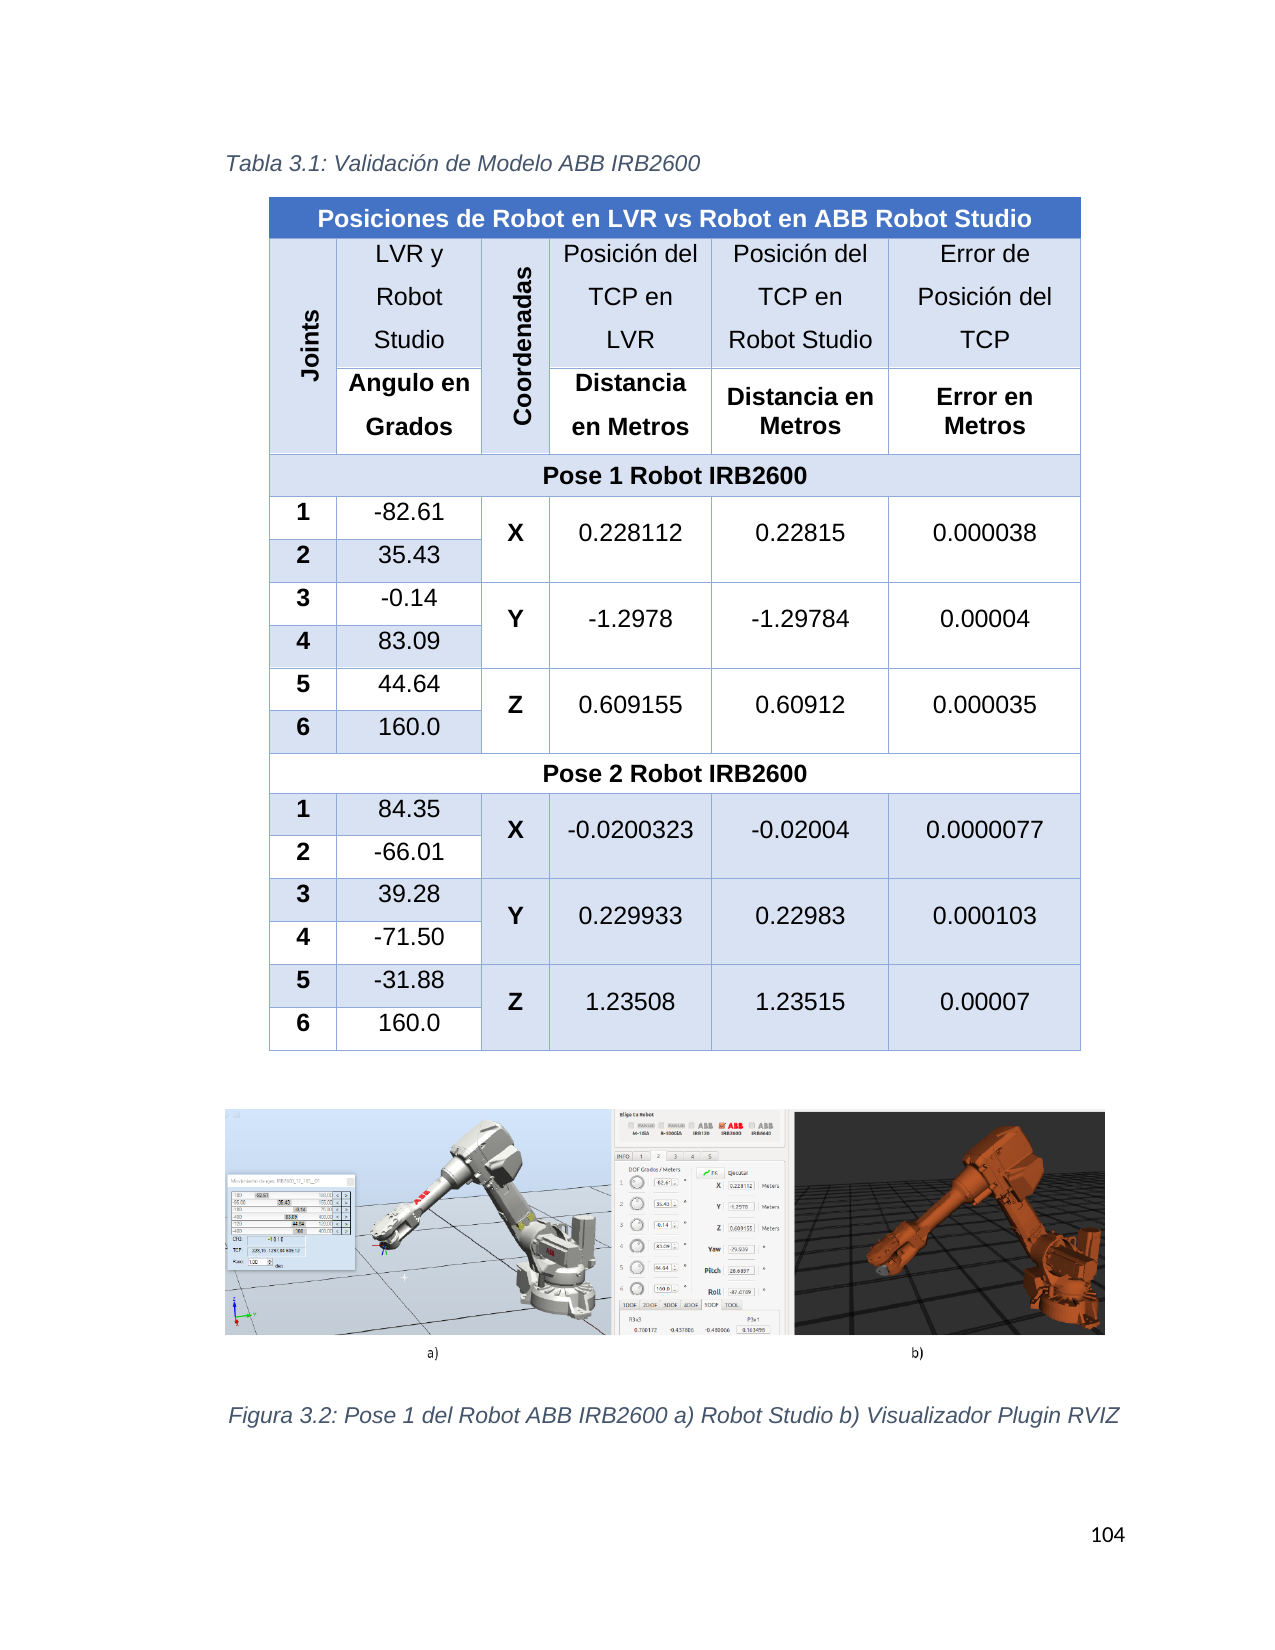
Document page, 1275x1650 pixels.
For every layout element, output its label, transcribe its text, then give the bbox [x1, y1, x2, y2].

table_cell Joints [270, 239, 336, 453]
table_cell Pose 2 Robot IRB2600 [270, 754, 1080, 792]
table_cell 5 [270, 669, 336, 710]
table_cell 1 [270, 497, 336, 539]
table_cell 2 [270, 836, 336, 878]
table_cell 1.23508 [550, 965, 711, 1050]
table_cell 44.64 [337, 669, 481, 710]
picture [225, 1109, 1105, 1371]
table_cell Coordenadas [482, 239, 549, 453]
table_cell 84.35 [337, 794, 481, 835]
table_cell 5 [270, 965, 336, 1007]
table_cell Z [482, 965, 549, 1050]
table_cell 6 [270, 1008, 336, 1050]
table_cell -0.02004 [712, 794, 888, 878]
table_cell Distancia en Metros [550, 369, 711, 453]
table_cell 0.000035 [889, 669, 1080, 753]
table_cell 0.609155 [550, 669, 711, 753]
table_cell 0.00004 [889, 583, 1080, 667]
table_cell 0.22815 [712, 497, 888, 582]
table_cell 3 [270, 583, 336, 624]
text Figura 3.2: Pose 1 del Robot ABB IRB2600 a) Robot Studio b) Visualizador Plugin RVIZ [225, 1402, 1125, 1428]
table_cell 4 [270, 922, 336, 964]
table_cell -1.2978 [550, 583, 711, 667]
table_cell -1.29784 [712, 583, 888, 667]
table_cell Y [482, 583, 549, 667]
table_cell 0.22983 [712, 879, 888, 964]
table_cell 6 [270, 711, 336, 753]
table_cell X [482, 497, 549, 582]
table_cell -82.61 [337, 497, 481, 539]
table_cell Posición del TCP en Robot Studio [712, 239, 888, 367]
table_cell Error de Posición del TCP [889, 239, 1080, 367]
table_cell -66.01 [337, 836, 481, 878]
table_header Posiciones de Robot en LVR vs Robot en ABB Robot Studio [270, 198, 1080, 238]
table_cell 0.000038 [889, 497, 1080, 582]
table_cell 83.09 [337, 626, 481, 667]
table_cell -71.50 [337, 922, 481, 964]
table_cell 0.60912 [712, 669, 888, 753]
table_cell X [482, 794, 549, 878]
table_cell 0.000103 [889, 879, 1080, 964]
table_cell 1 [270, 794, 336, 835]
text Tabla 3.1: Validación de Modelo ABB IRB2600 [225, 150, 1125, 176]
table_cell -31.88 [337, 965, 481, 1007]
table_cell LVR y Robot Studio [337, 239, 481, 367]
table_cell 4 [270, 626, 336, 667]
table_cell Pose 1 Robot IRB2600 [270, 455, 1080, 496]
table_cell Z [482, 669, 549, 753]
table_cell 0.228112 [550, 497, 711, 582]
table_cell -0.0200323 [550, 794, 711, 878]
table_cell -0.14 [337, 583, 481, 624]
table_cell 3 [270, 879, 336, 921]
table_cell Y [482, 879, 549, 964]
table_cell 0.0000077 [889, 794, 1080, 878]
table_cell Posición del TCP en LVR [550, 239, 711, 367]
table_cell Angulo en Grados [337, 369, 481, 453]
table_cell 160.0 [337, 1008, 481, 1050]
table_cell 2 [270, 540, 336, 582]
table_cell 160.0 [337, 711, 481, 753]
table_cell Distancia en Metros [712, 369, 888, 453]
table_cell 1.23515 [712, 965, 888, 1050]
table_cell 0.00007 [889, 965, 1080, 1050]
table_cell 39.28 [337, 879, 481, 921]
table_cell 35.43 [337, 540, 481, 582]
table_cell 0.229933 [550, 879, 711, 964]
table_cell Error en Metros [889, 369, 1080, 453]
